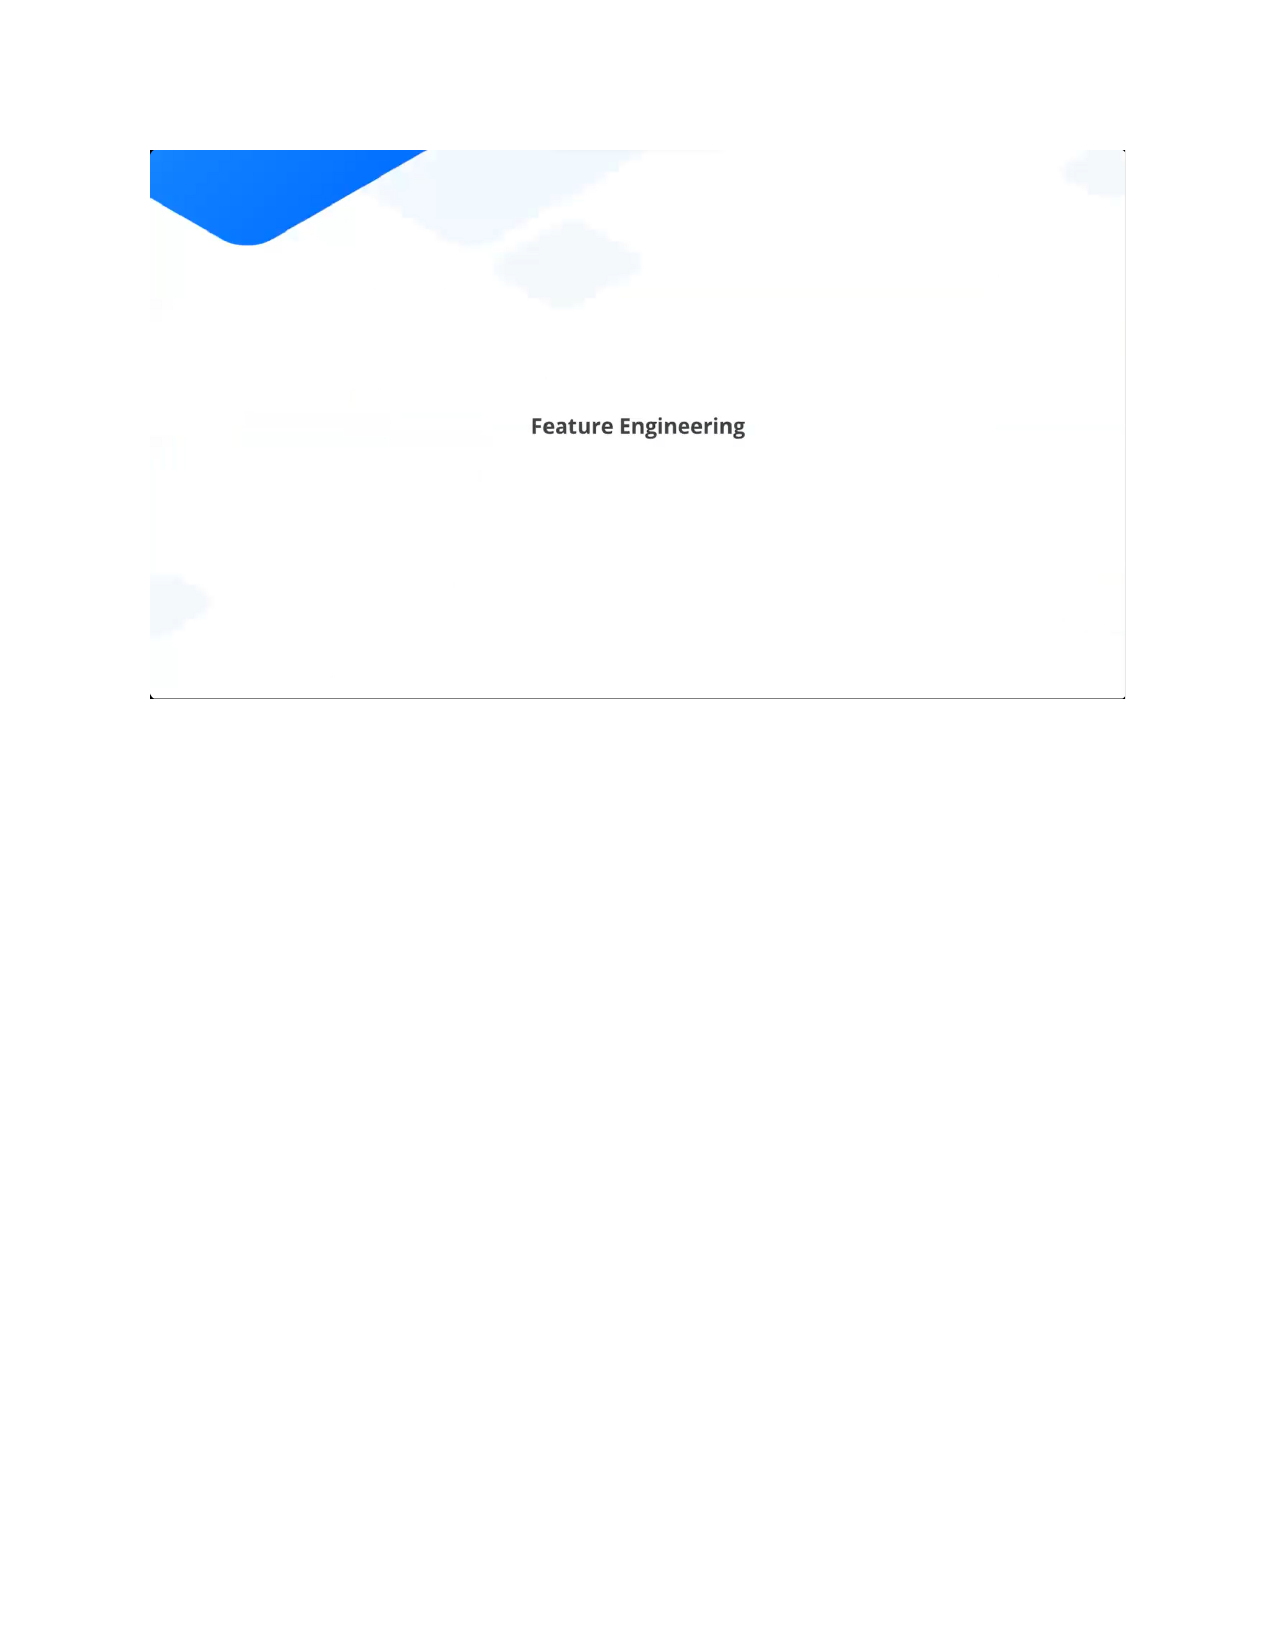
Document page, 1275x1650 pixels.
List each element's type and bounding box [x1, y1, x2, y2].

picture [150, 150, 1125, 699]
